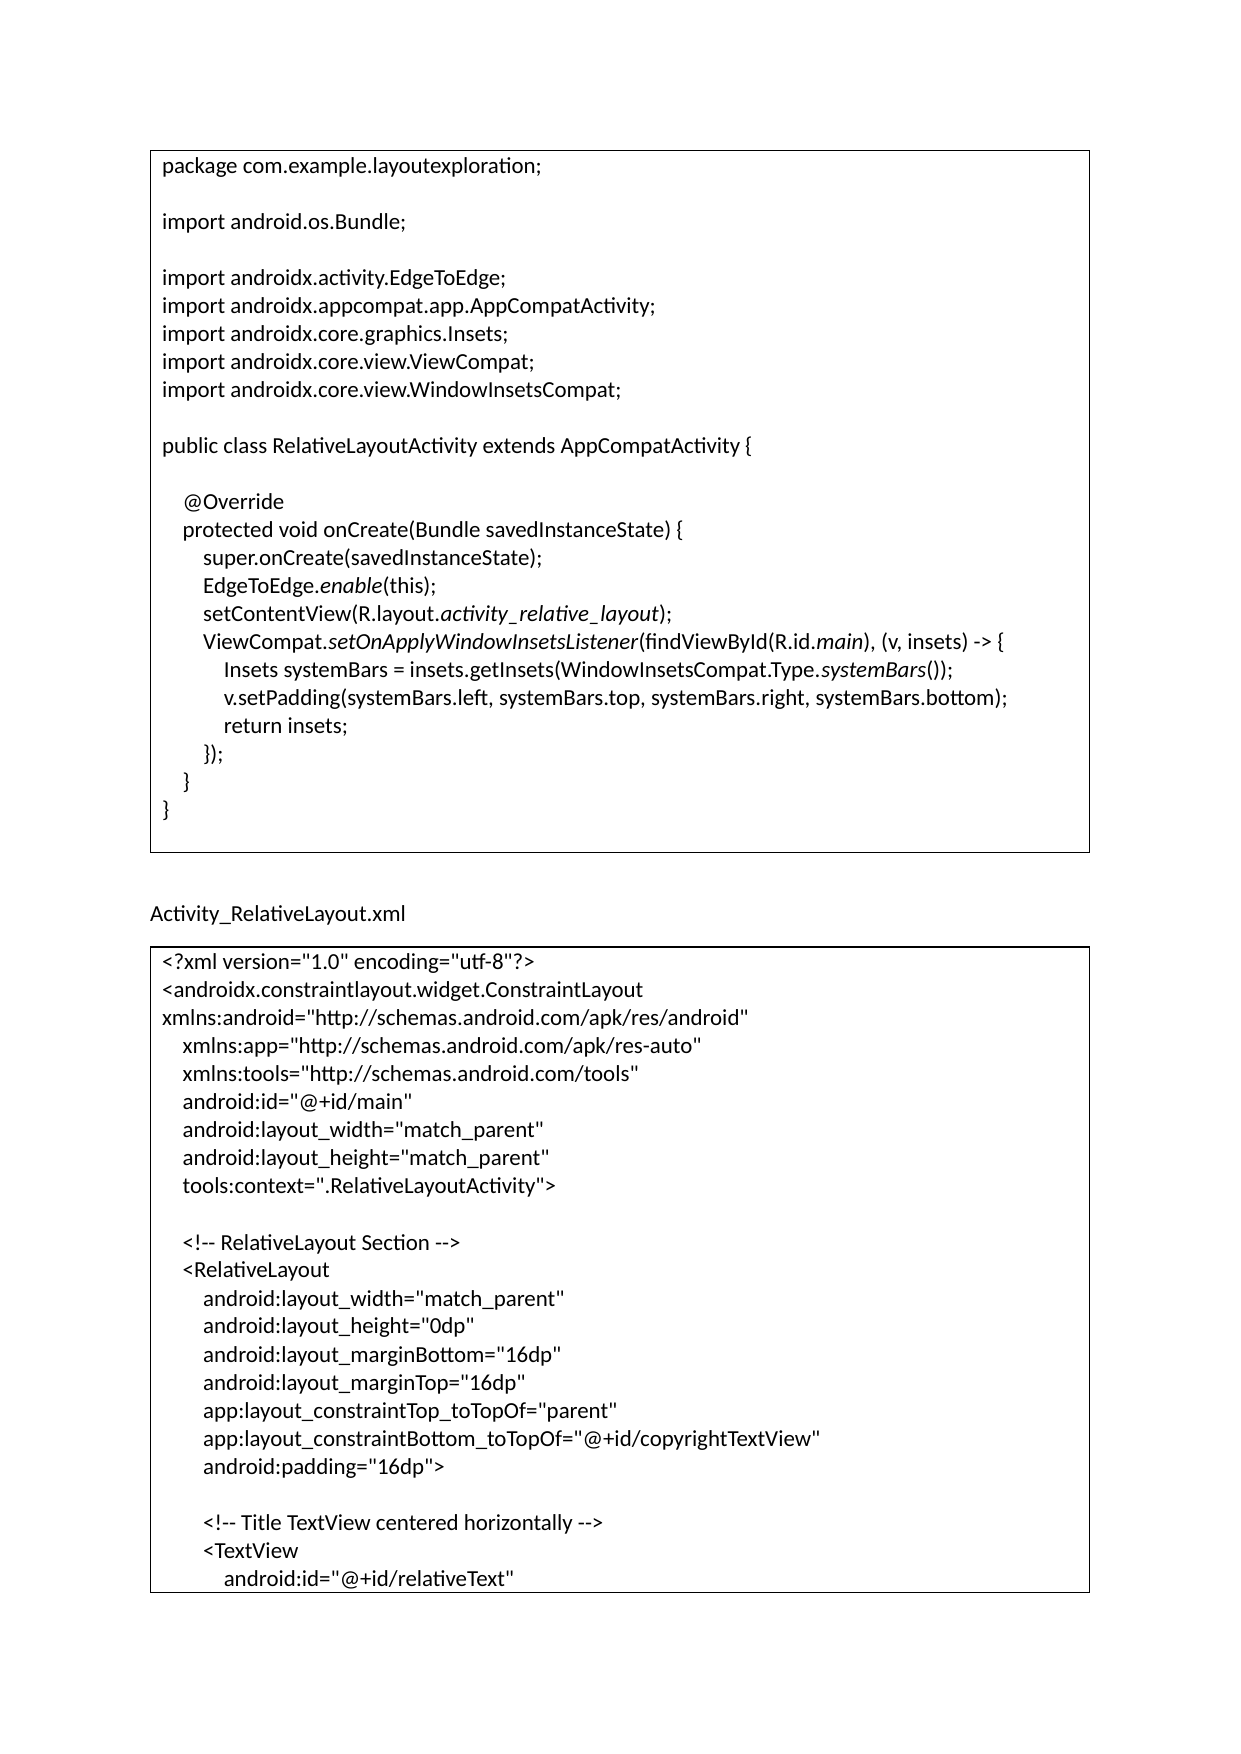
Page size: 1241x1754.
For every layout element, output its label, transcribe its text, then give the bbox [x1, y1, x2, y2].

table_header package com.example.layoutexploration; import android.os.Bundle; import androidx.activity.EdgeToEdge; import androidx.appcompat.app.AppCompatActivity; import androidx.core.graphics.Insets; import androidx.core.view.ViewCompat; import androidx.core.view.WindowInsetsCompat; public class RelativeLayoutActivity extends AppCompatActivity { @Override protected void onCreate(Bundle savedInstanceState) { super.onCreate(savedInstanceState); EdgeToEdge.enable(this); setContentView(R.layout.activity_relative_layout); ViewCompat.setOnApplyWindowInsetsListener(findViewById(R.id.main), (v, insets) -> { Insets systemBars = insets.getInsets(WindowInsetsCompat.Type.systemBars()); v.setPadding(systemBars.left, systemBars.top, systemBars.right, systemBars.bottom); return insets; }); } } [151, 151, 1089, 852]
text Activity_RelativeLayout.xml [150, 899, 1090, 927]
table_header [151, 948, 1089, 1592]
